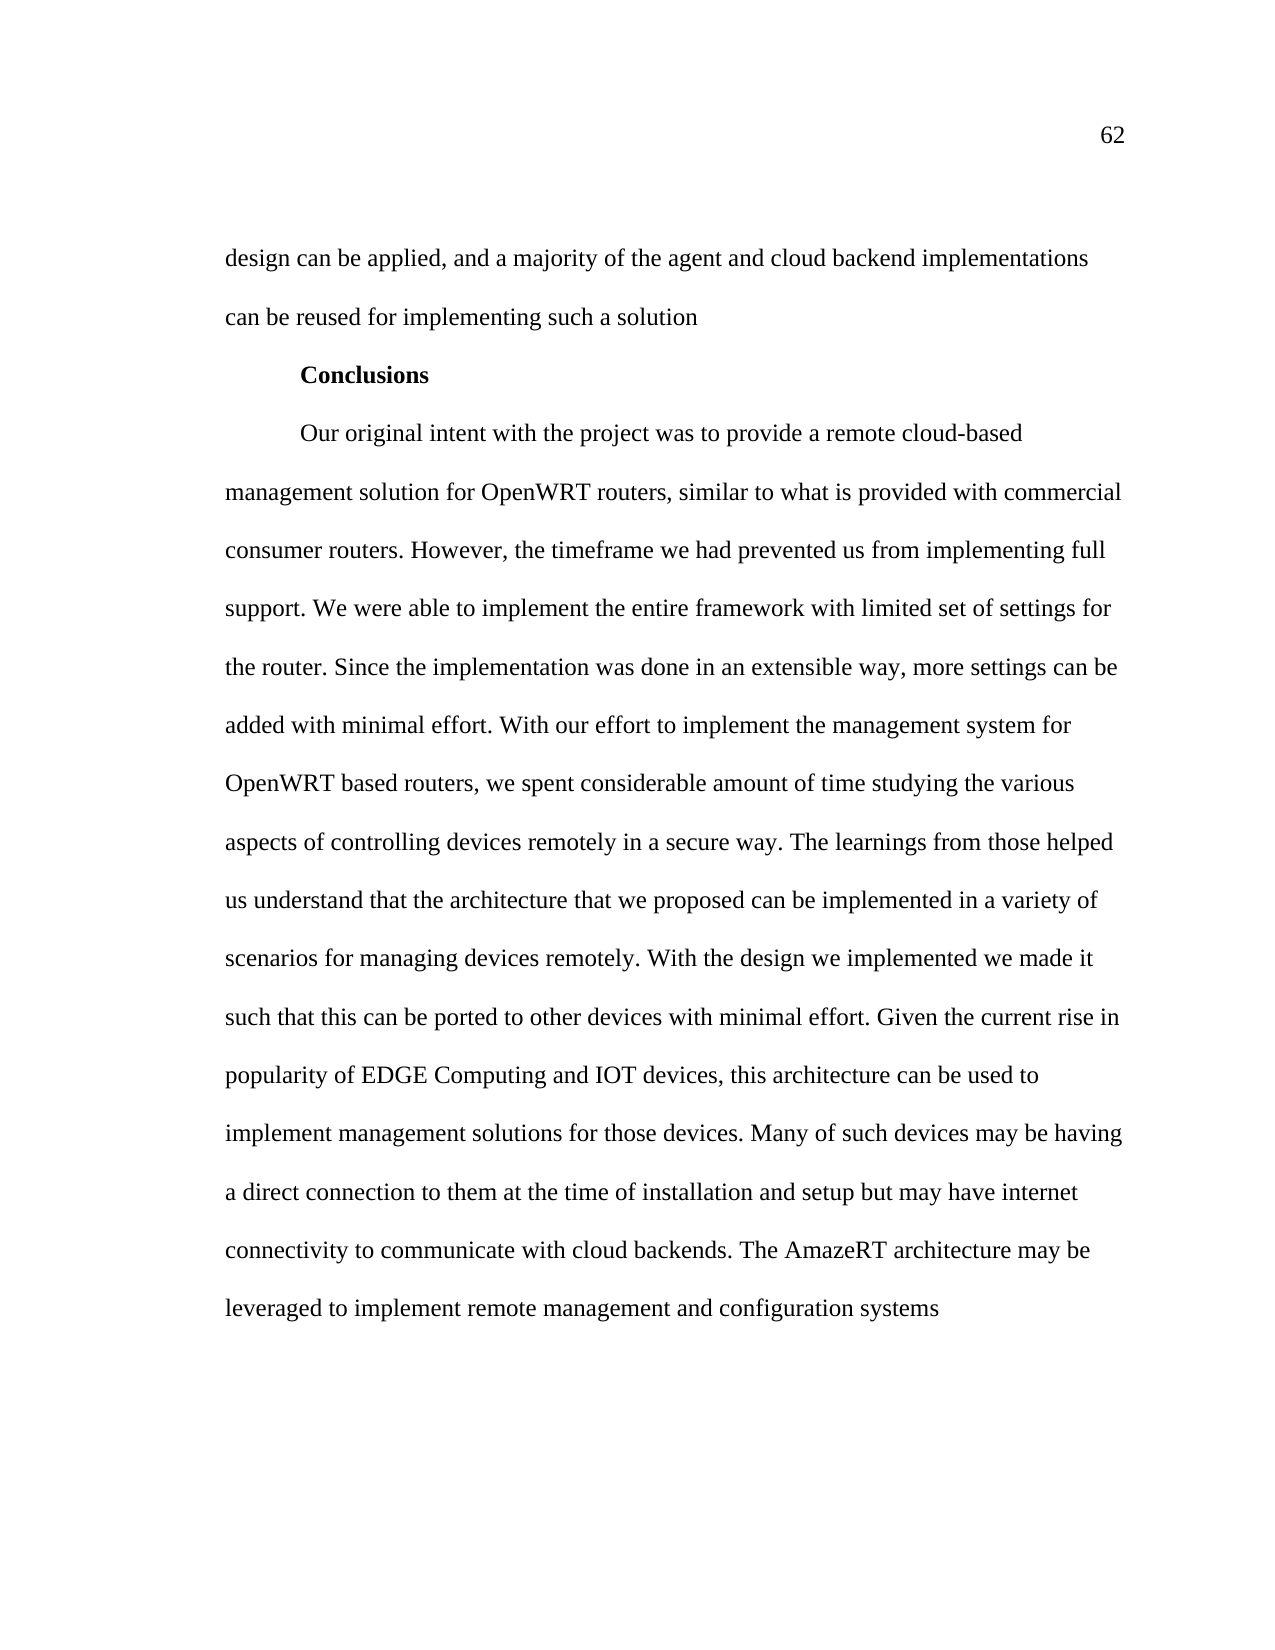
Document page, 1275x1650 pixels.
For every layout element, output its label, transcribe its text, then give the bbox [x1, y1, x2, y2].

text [225, 220, 1125, 337]
subtitle Conclusions [225, 337, 1125, 395]
text Our original intent with the project was to provide a remote cloud-based management solution for OpenWRT routers, similar to what is provided with commercial consumer routers. However, the timeframe we had prevented us from implementing full support. We were able to implement the entire framework with limited set of settings for the router. Since the implementation was done in an extensible way, more settings can be added with minimal effort. With our effort to implement the management system for OpenWRT based routers, we spent considerable amount of time studying the various aspects of controlling devices remotely in a secure way. The learnings from those helped us understand that the architecture that we proposed can be implemented in a variety of scenarios for managing devices remotely. With the design we implemented we made it such that this can be ported to other devices with minimal effort. Given the current rise in popularity of EDGE Computing and IOT devices, this architecture can be used to implement management solutions for those devices. Many of such devices may be having a direct connection to them at the time of installation and setup but may have internet connectivity to communicate with cloud backends. The AmazeRT architecture may be leveraged to implement remote management and configuration systems [225, 395, 1125, 1328]
